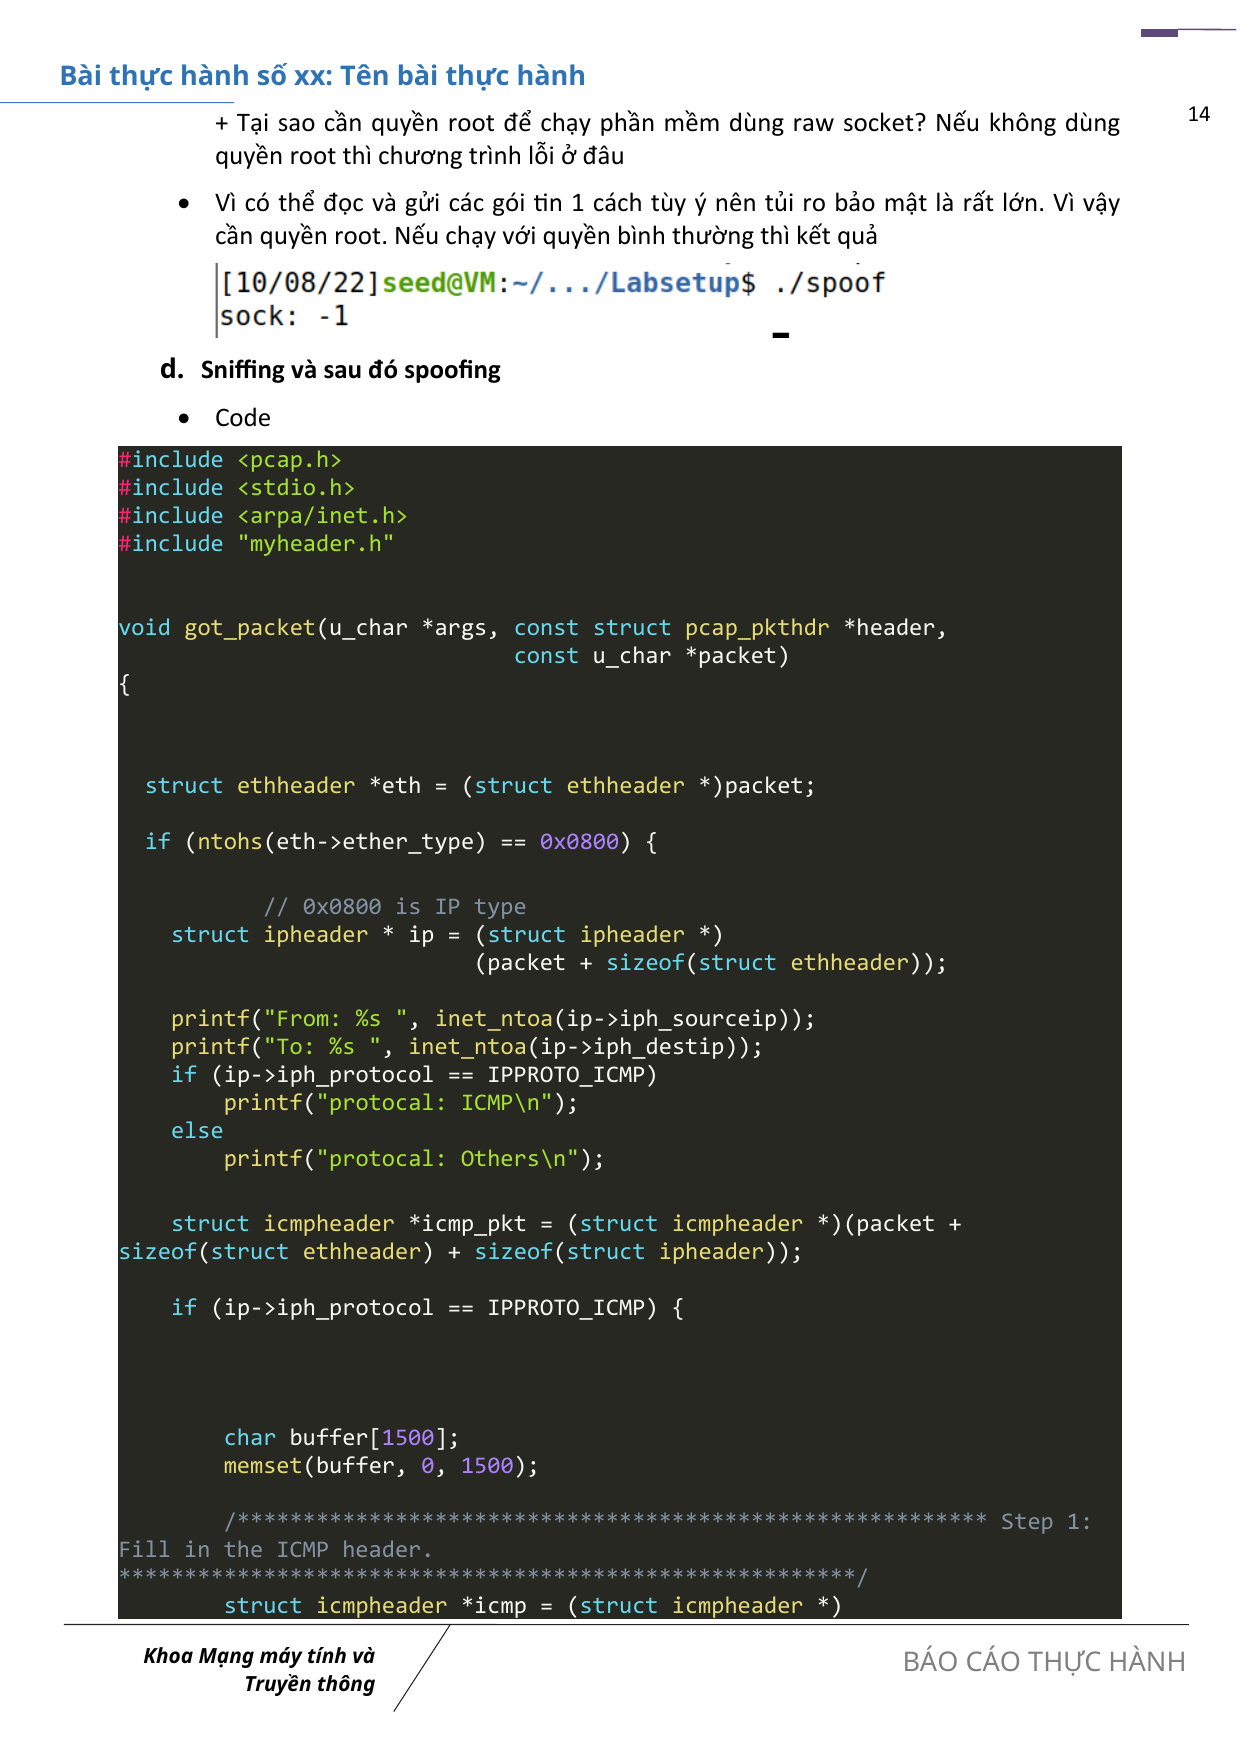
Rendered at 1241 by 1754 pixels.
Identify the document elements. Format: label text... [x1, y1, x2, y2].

text #include <pcap.h> [118, 446, 1122, 474]
text printf("To: %s ", inet_ntoa(ip->iph_destip)); [118, 1033, 1122, 1061]
text printf("protocal: ICMP\n"); [118, 1089, 1122, 1117]
text #include <arpa/inet.h> [118, 502, 1122, 530]
text { [118, 670, 1122, 698]
picture [214, 263, 942, 338]
text char buffer[1500]; [118, 1423, 1122, 1451]
list Vì có thể đọc và gửi các gói tin 1 cách tùy ý nên tủi ro bảo mật là rất lớn. Vì vậy cần quyền root. Nếu chạy với quyền bình thường thì kết quả [177, 184, 1122, 251]
text printf("protocal: Others\n"); [118, 1145, 1122, 1173]
text void got_packet(u_char *args, const struct pcap_pkthdr *header, [118, 614, 1122, 642]
text const u_char *packet) [118, 642, 1122, 670]
text #include "myheader.h" [118, 530, 1122, 558]
list + Tại sao cần quyền root để chạy phần mềm dùng raw socket? Nếu không dùng quyền root thì chương trình lỗi ở đâu [215, 106, 1122, 172]
text // 0x0800 is IP type [118, 892, 1122, 921]
subtitle Sniffing và sau đó spoofing [159, 350, 1122, 387]
text if (ip->iph_protocol == IPPROTO_ICMP) { [118, 1294, 1122, 1322]
text printf("From: %s ", inet_ntoa(ip->iph_sourceip)); [118, 1004, 1122, 1033]
text memset(buffer, 0, 1500); [118, 1451, 1122, 1479]
text struct ipheader * ip = (struct ipheader *) [118, 921, 1122, 948]
text struct icmpheader *icmp_pkt = (struct icmpheader *)(packet + sizeof(struct ethheader) + sizeof(struct ipheader)); [118, 1209, 1122, 1266]
list Code [177, 399, 1122, 433]
text #include <stdio.h> [118, 474, 1122, 502]
text struct icmpheader *icmp = (struct icmpheader *) [118, 1592, 1122, 1619]
text if (ntohs(eth->ether_type) == 0x0800) { [118, 828, 1122, 856]
text struct ethheader *eth = (struct ethheader *)packet; [118, 772, 1122, 799]
text (packet + sizeof(struct ethheader)); [118, 948, 1122, 977]
text /********************************************************* Step 1: Fill in the ICMP header. ********************************************************/ [118, 1507, 1122, 1592]
text if (ip->iph_protocol == IPPROTO_ICMP) [118, 1061, 1122, 1089]
text else [118, 1117, 1122, 1145]
